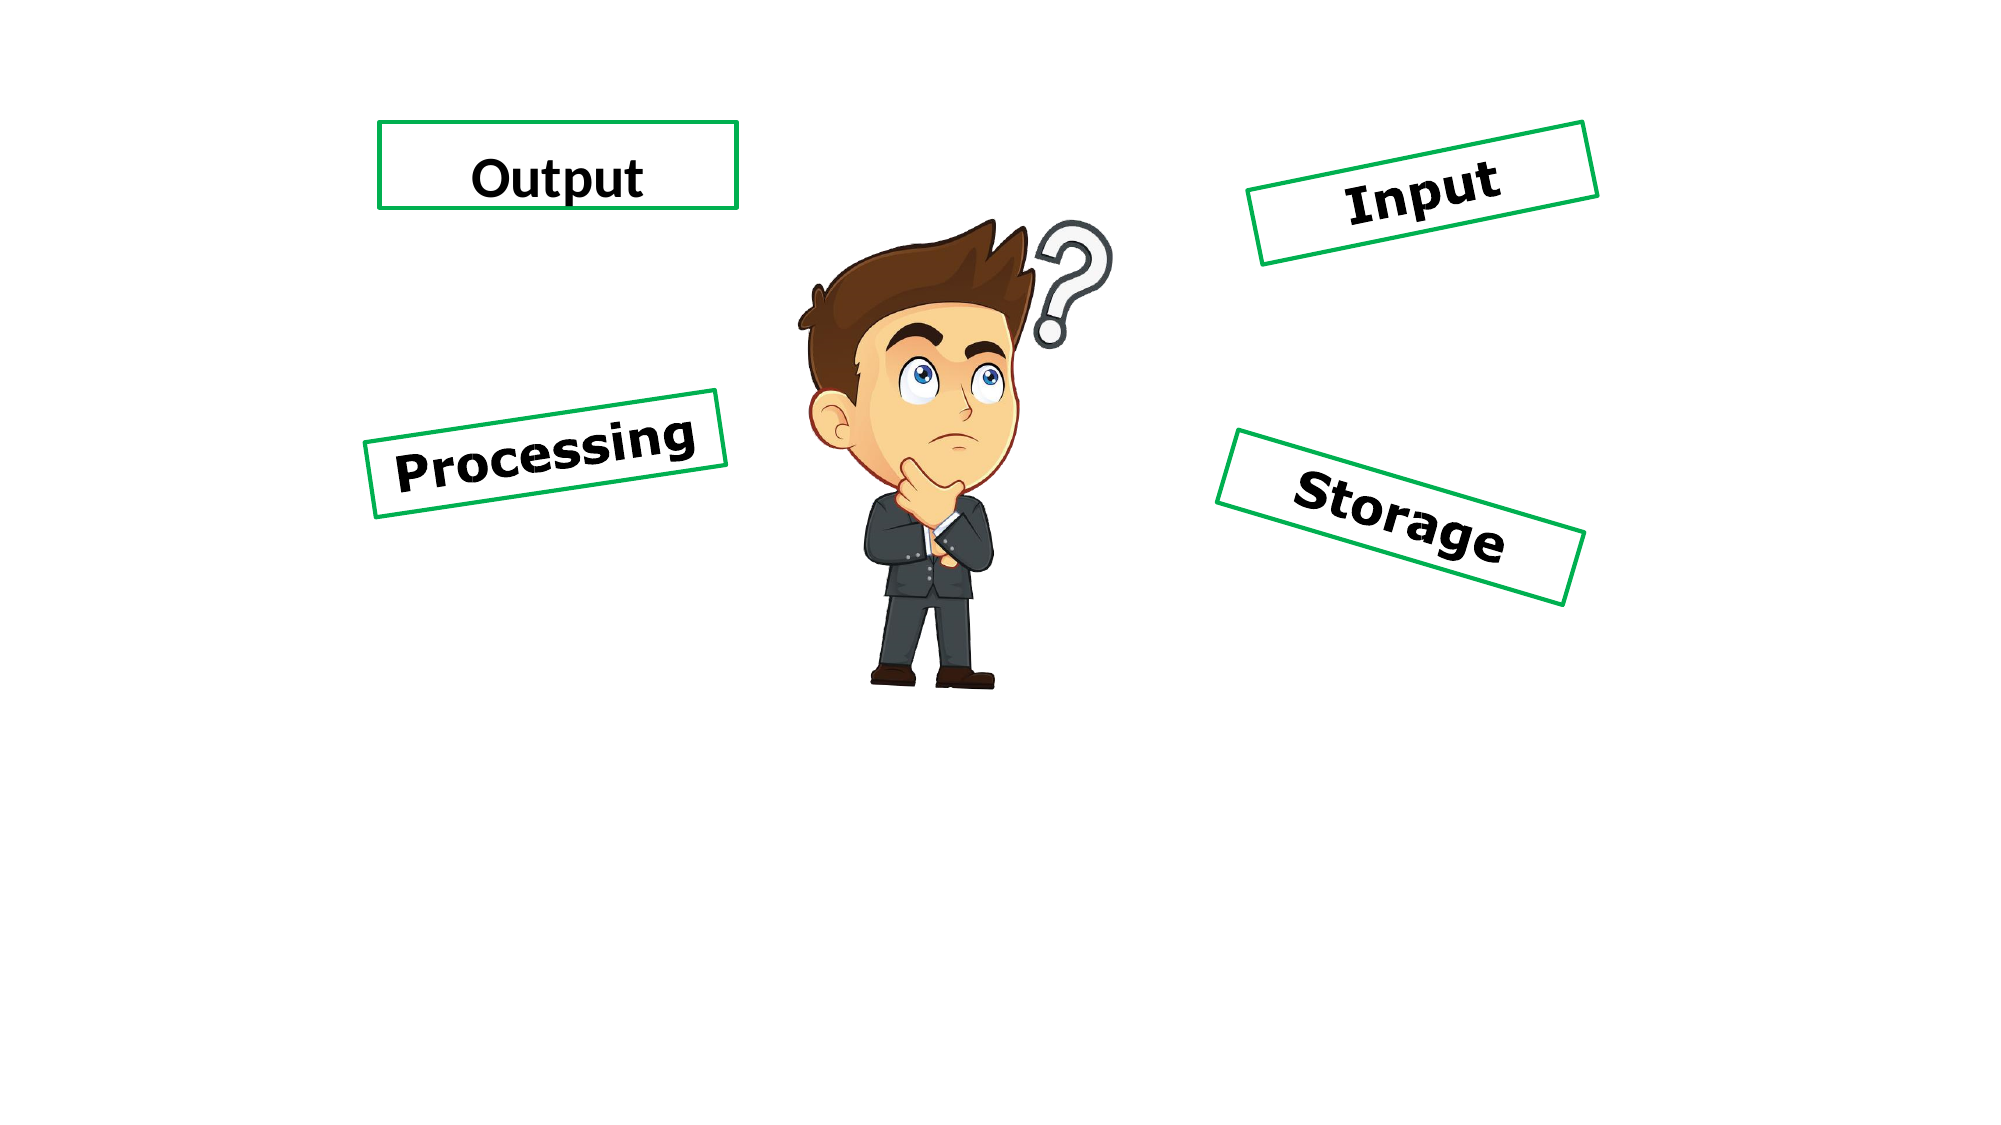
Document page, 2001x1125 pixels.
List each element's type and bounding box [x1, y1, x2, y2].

picture [693, 193, 1217, 714]
